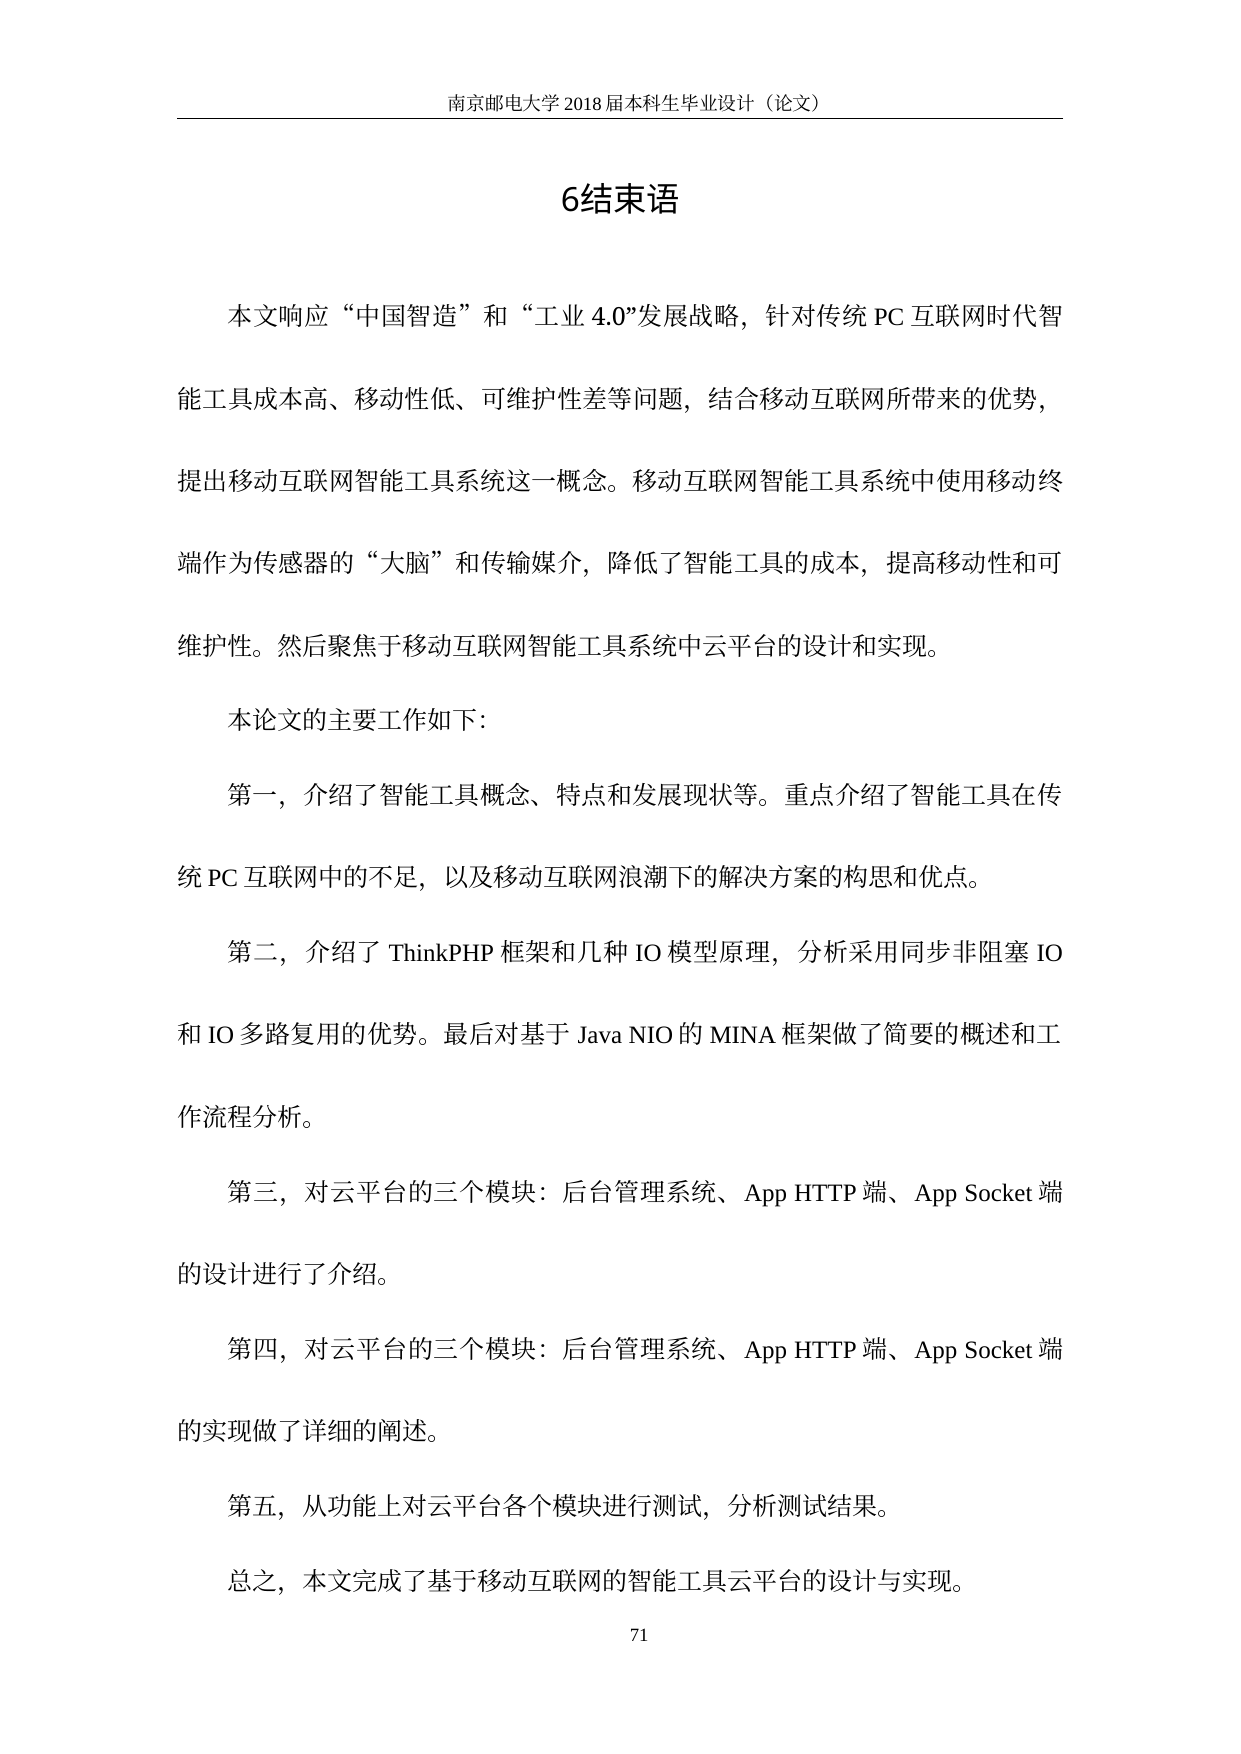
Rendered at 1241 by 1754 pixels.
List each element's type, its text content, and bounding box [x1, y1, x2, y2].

subtitle 结束语 [177, 164, 1063, 230]
text 总之，本文完成了基于移动互联网的智能工具云平台的设计与实现。 [177, 1546, 1063, 1612]
text 本文响应“中国智造”和“工业4.0”发展战略，针对传统PC互联网时代智能工具成本高、移动性低、可维护性差等问题，结合移动互联网所带来的优势，提出移动互联网智能工具系统这一概念。移动互联网智能工具系统中使用移动终端作为传感器的“大脑”和传输媒介，降低了智能工具的成本，提高移动性和可维护性。然后聚焦于移动互联网智能工具系统中云平台的设计和实现。 [177, 282, 1063, 677]
text 第二，介绍了ThinkPHP框架和几种IO模型原理，分析采用同步非阻塞IO和IO多路复用的优势。最后对基于Java NIO的MINA框架做了简要的概述和工作流程分析。 [177, 918, 1063, 1148]
text 第五，从功能上对云平台各个模块进行测试，分析测试结果。 [177, 1471, 1063, 1537]
text 本论文的主要工作如下： [177, 686, 1063, 752]
text 第三，对云平台的三个模块：后台管理系统、App HTTP端、App Socket端的设计进行了介绍。 [177, 1157, 1063, 1305]
text 第一，介绍了智能工具概念、特点和发展现状等。重点介绍了智能工具在传统PC互联网中的不足，以及移动互联网浪潮下的解决方案的构思和优点。 [177, 761, 1063, 909]
text 第四，对云平台的三个模块：后台管理系统、App HTTP端、App Socket端的实现做了详细的阐述。 [177, 1314, 1063, 1462]
